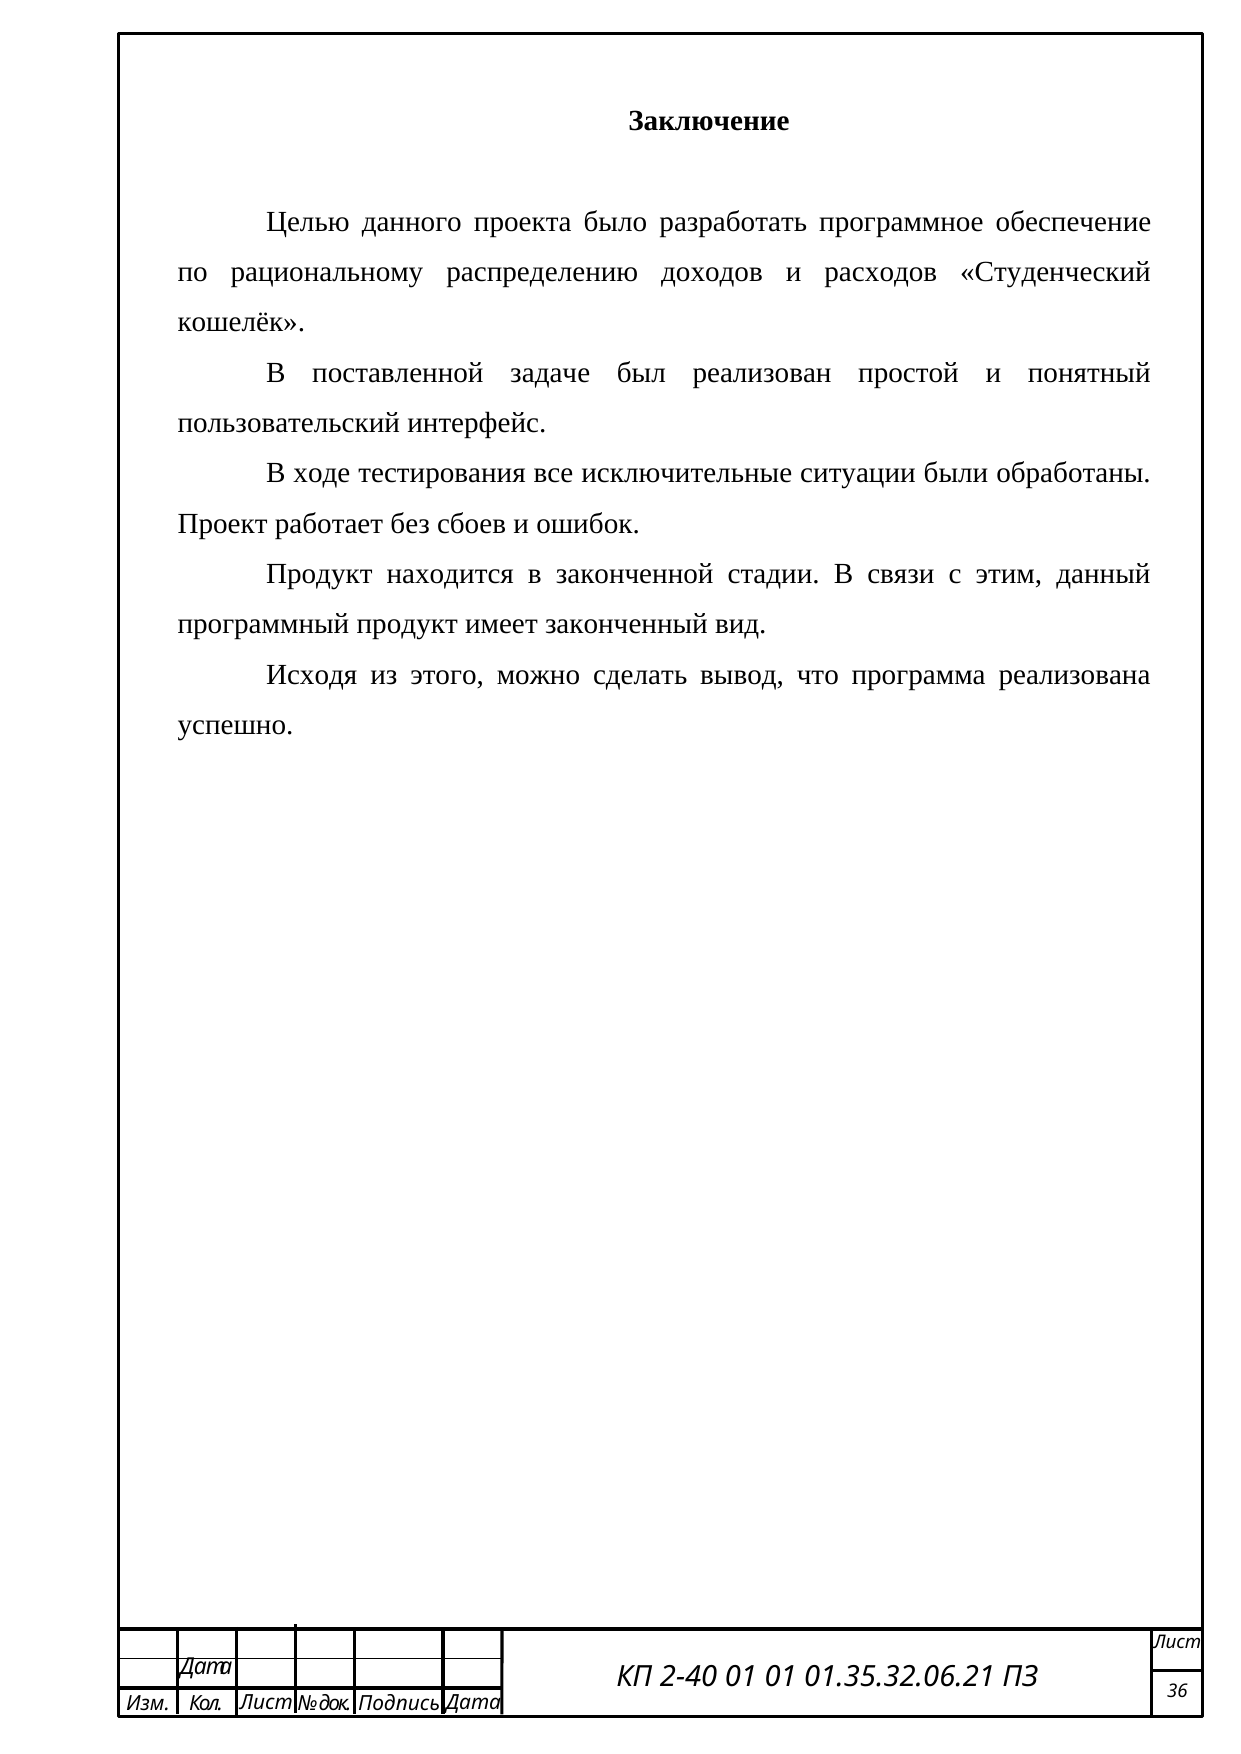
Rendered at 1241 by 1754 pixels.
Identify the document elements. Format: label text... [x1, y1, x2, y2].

text В ходе тестирования все исключительные ситуации были обработаны. Проект работает без сбоев и ошибок. [177, 456, 1152, 539]
text Целью данного проекта было разработать программное обеспечение по рациональному распределению доходов и расходов «Студенческий кошелёк». [177, 204, 1152, 338]
text В поставленной задаче был реализован простой и понятный пользовательский интерфейс. [177, 355, 1152, 439]
text Продукт находится в законченной стадии. В связи с этим, данный программный продукт имеет законченный вид. [177, 556, 1152, 640]
text Исходя из этого, можно сделать вывод, что программа реализована успешно. [177, 657, 1152, 741]
text Заключение [177, 103, 1152, 137]
